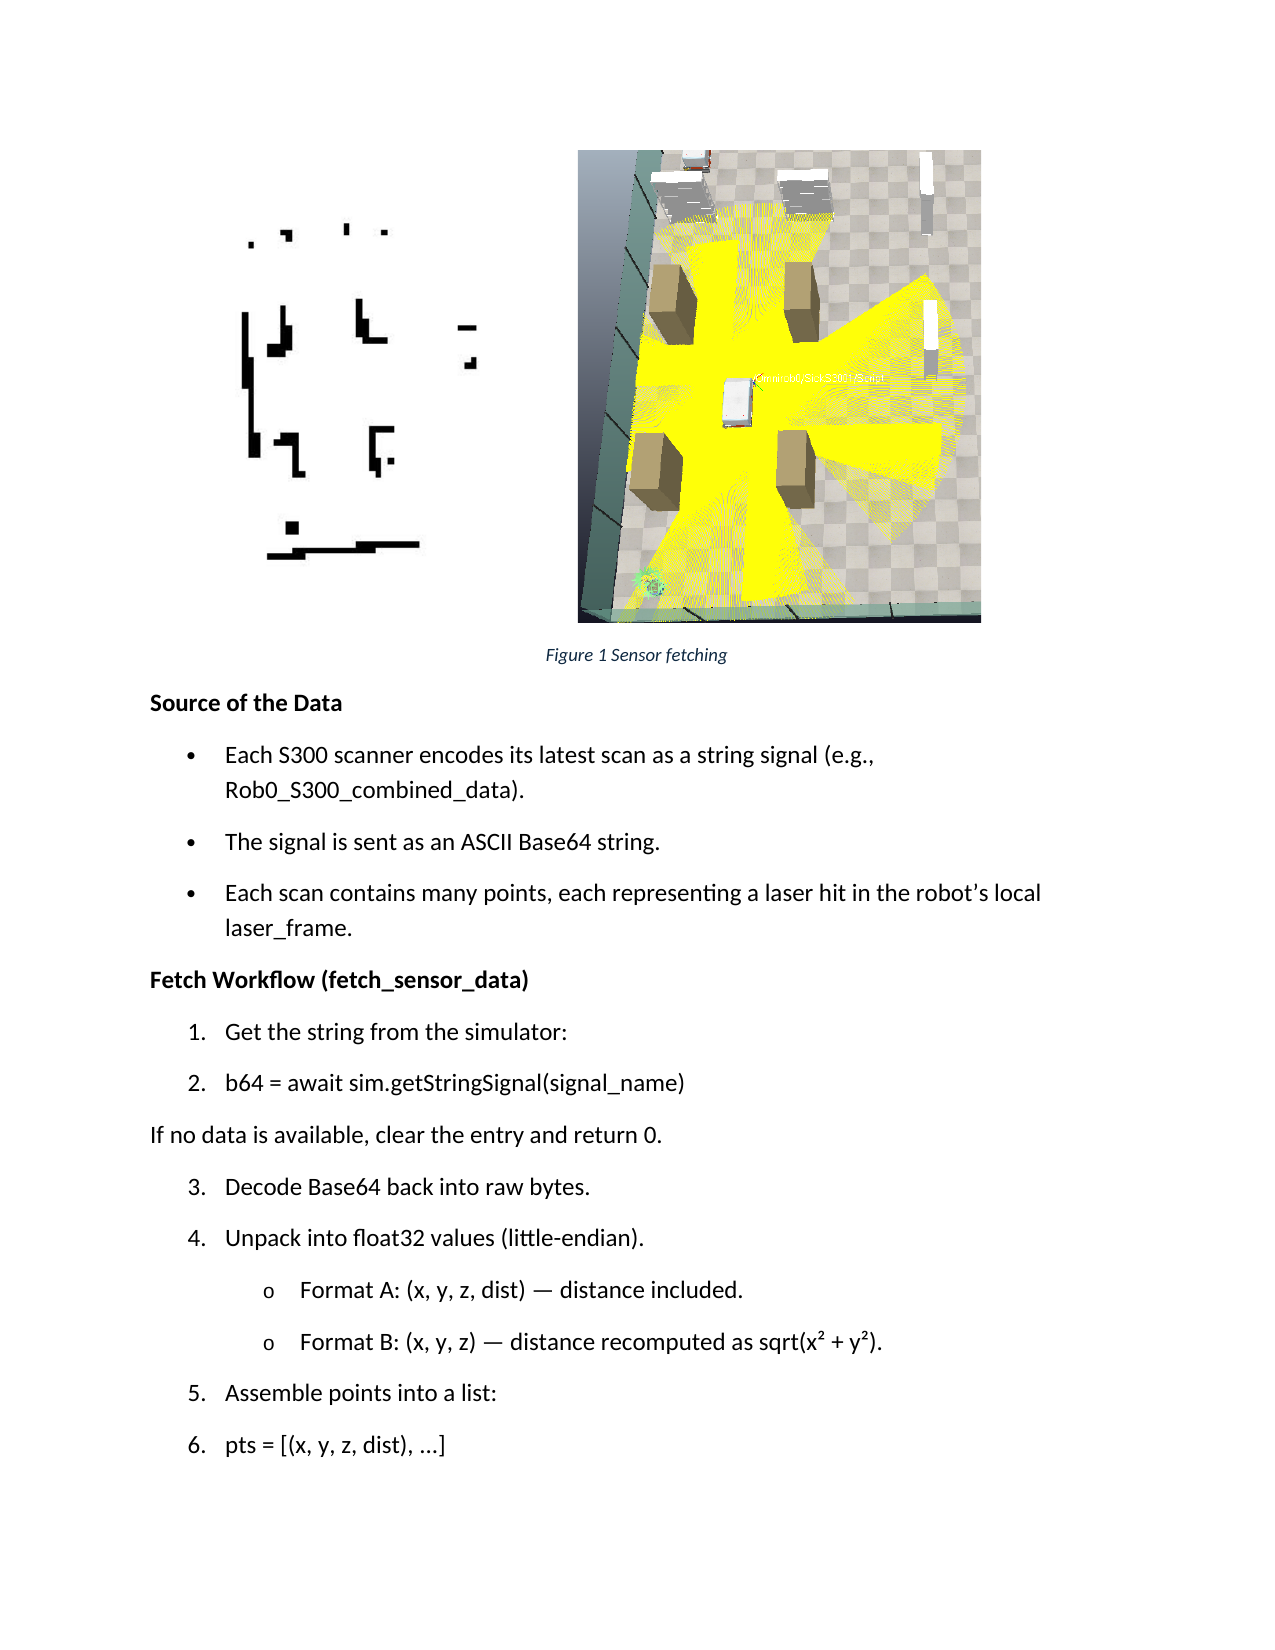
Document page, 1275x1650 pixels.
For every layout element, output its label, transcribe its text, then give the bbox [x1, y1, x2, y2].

text Figure 1 Sensor fetching [150, 644, 1125, 667]
list Get the string from the simulator: [187, 1016, 1125, 1046]
list Each S300 scanner encodes its latest scan as a string signal (e.g., Rob0_S300_combined_data). [187, 739, 1125, 804]
list Format B: (x, y, z) — distance recomputed as sqrt(x² + y²). [262, 1326, 1125, 1356]
picture [150, 150, 573, 623]
list pts = [(x, y, z, dist), ...] [187, 1429, 1125, 1459]
text If no data is available, clear the entry and return 0. [150, 1119, 1125, 1149]
list The signal is sent as an ASCII Base64 string. [187, 826, 1125, 856]
list Unpack into float32 values (little-endian). [187, 1222, 1125, 1253]
list Format A: (x, y, z, dist) — distance included. [262, 1274, 1125, 1304]
list Decode Base64 back into raw bytes. [187, 1171, 1125, 1201]
picture [577, 150, 982, 623]
list Each scan contains many points, each representing a laser hit in the robot’s local laser_frame. [187, 877, 1125, 943]
list b64 = await sim.getStringSignal(signal_name) [187, 1067, 1125, 1098]
list Assemble points into a list: [187, 1377, 1125, 1408]
text Fetch Workflow (fetch_sensor_data) [150, 964, 1125, 994]
text Source of the Data [150, 687, 1125, 718]
